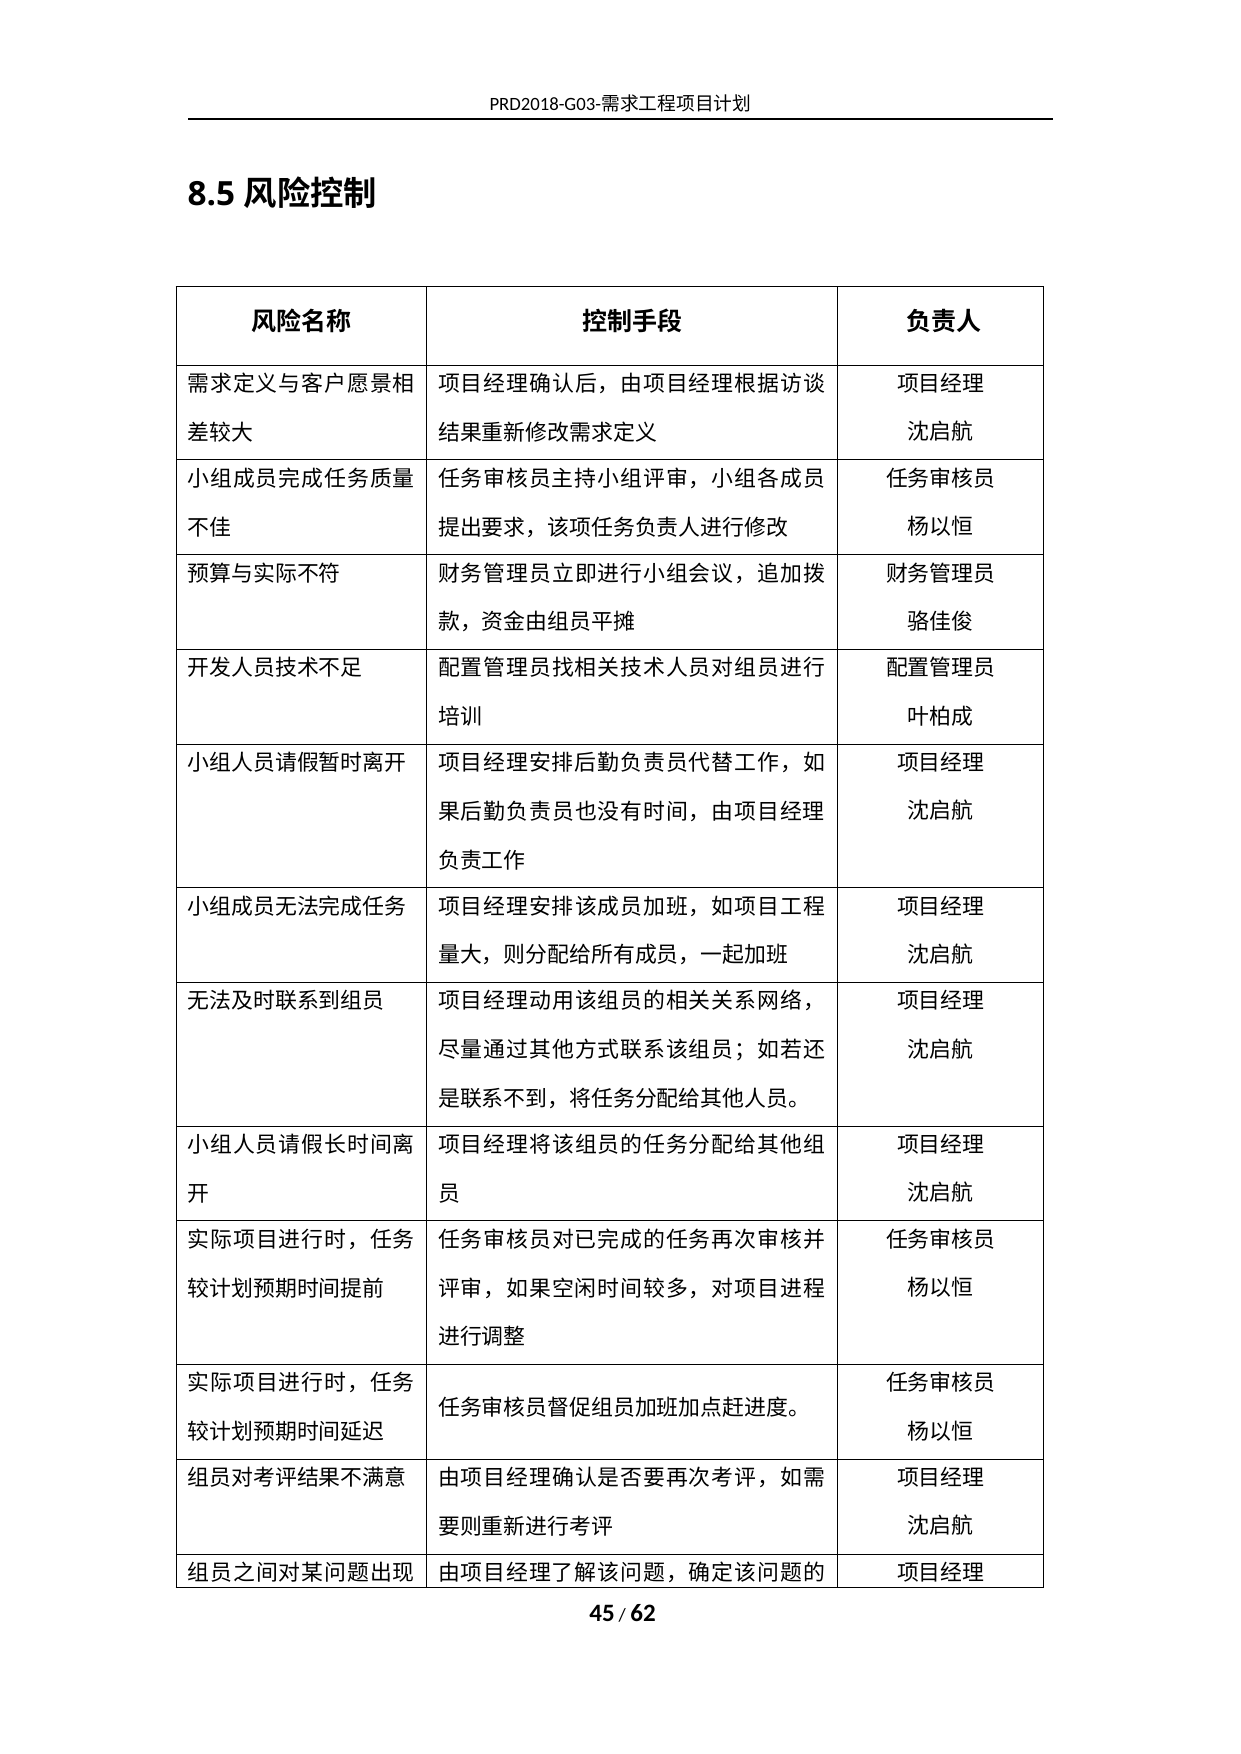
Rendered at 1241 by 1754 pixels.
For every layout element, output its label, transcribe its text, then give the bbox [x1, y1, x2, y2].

table_cell 项目经理安排该成员加班，如项目工程量大，则分配给所有成员，一起加班 [427, 888, 837, 982]
table_cell 项目经理 沈启航 [838, 1555, 1043, 1587]
table_cell 由项目经理确认是否要再次考评，如需要则重新进行考评 [427, 1460, 837, 1553]
table_cell 小组人员请假暂时离开 [177, 745, 426, 887]
table_cell 财务管理员立即进行小组会议，追加拨款，资金由组员平摊 [427, 555, 837, 649]
table_cell 组员之间对某问题出现争议 [177, 1555, 426, 1587]
table_cell 项目经理 沈启航 [838, 888, 1043, 982]
table_cell 由项目经理了解该问题，确定该问题的结果 [427, 1555, 837, 1587]
table_cell 小组成员无法完成任务 [177, 888, 426, 982]
table_cell 配置管理员找相关技术人员对组员进行培训 [427, 650, 837, 744]
table_cell 任务审核员 杨以恒 [838, 1365, 1043, 1459]
table_cell 任务审核员主持小组评审，小组各成员提出要求，该项任务负责人进行修改 [427, 460, 837, 554]
table_cell 任务审核员对已完成的任务再次审核并评审，如果空闲时间较多，对项目进程进行调整 [427, 1221, 837, 1364]
table_cell 任务审核员督促组员加班加点赶进度。 [427, 1365, 837, 1459]
table_cell 预算与实际不符 [177, 555, 426, 649]
table_cell 项目经理安排后勤负责员代替工作，如果后勤负责员也没有时间，由项目经理负责工作 [427, 745, 837, 887]
table_cell 项目经理 沈启航 [838, 1127, 1043, 1220]
table_cell 项目经理确认后，由项目经理根据访谈结果重新修改需求定义 [427, 366, 837, 459]
table_cell 财务管理员 骆佳俊 [838, 555, 1043, 649]
table_header 风险名称 [177, 287, 426, 364]
table_cell 项目经理 沈启航 [838, 983, 1043, 1126]
table_cell 需求定义与客户愿景相差较大 [177, 366, 426, 459]
table_cell 任务审核员 杨以恒 [838, 460, 1043, 554]
subtitle 8.5 风险控制 [187, 158, 1053, 223]
table_cell 实际项目进行时，任务较计划预期时间延迟 [177, 1365, 426, 1459]
table_cell 任务审核员 杨以恒 [838, 1221, 1043, 1364]
table_cell 无法及时联系到组员 [177, 983, 426, 1126]
table_cell 项目经理 沈启航 [838, 745, 1043, 887]
table_cell 组员对考评结果不满意 [177, 1460, 426, 1553]
table_cell 项目经理动用该组员的相关关系网络，尽量通过其他方式联系该组员；如若还是联系不到，将任务分配给其他人员。 [427, 983, 837, 1126]
table_cell 开发人员技术不足 [177, 650, 426, 744]
table_cell 配置管理员 叶柏成 [838, 650, 1043, 744]
table_cell 项目经理 沈启航 [838, 366, 1043, 459]
table_cell 小组成员完成任务质量不佳 [177, 460, 426, 554]
table_header 控制手段 [427, 287, 837, 364]
table_cell 项目经理将该组员的任务分配给其他组员 [427, 1127, 837, 1220]
table_header 负责人 [838, 287, 1043, 364]
table_cell 小组人员请假长时间离开 [177, 1127, 426, 1220]
table_cell 实际项目进行时，任务较计划预期时间提前 [177, 1221, 426, 1364]
table_cell 项目经理 沈启航 [838, 1460, 1043, 1553]
